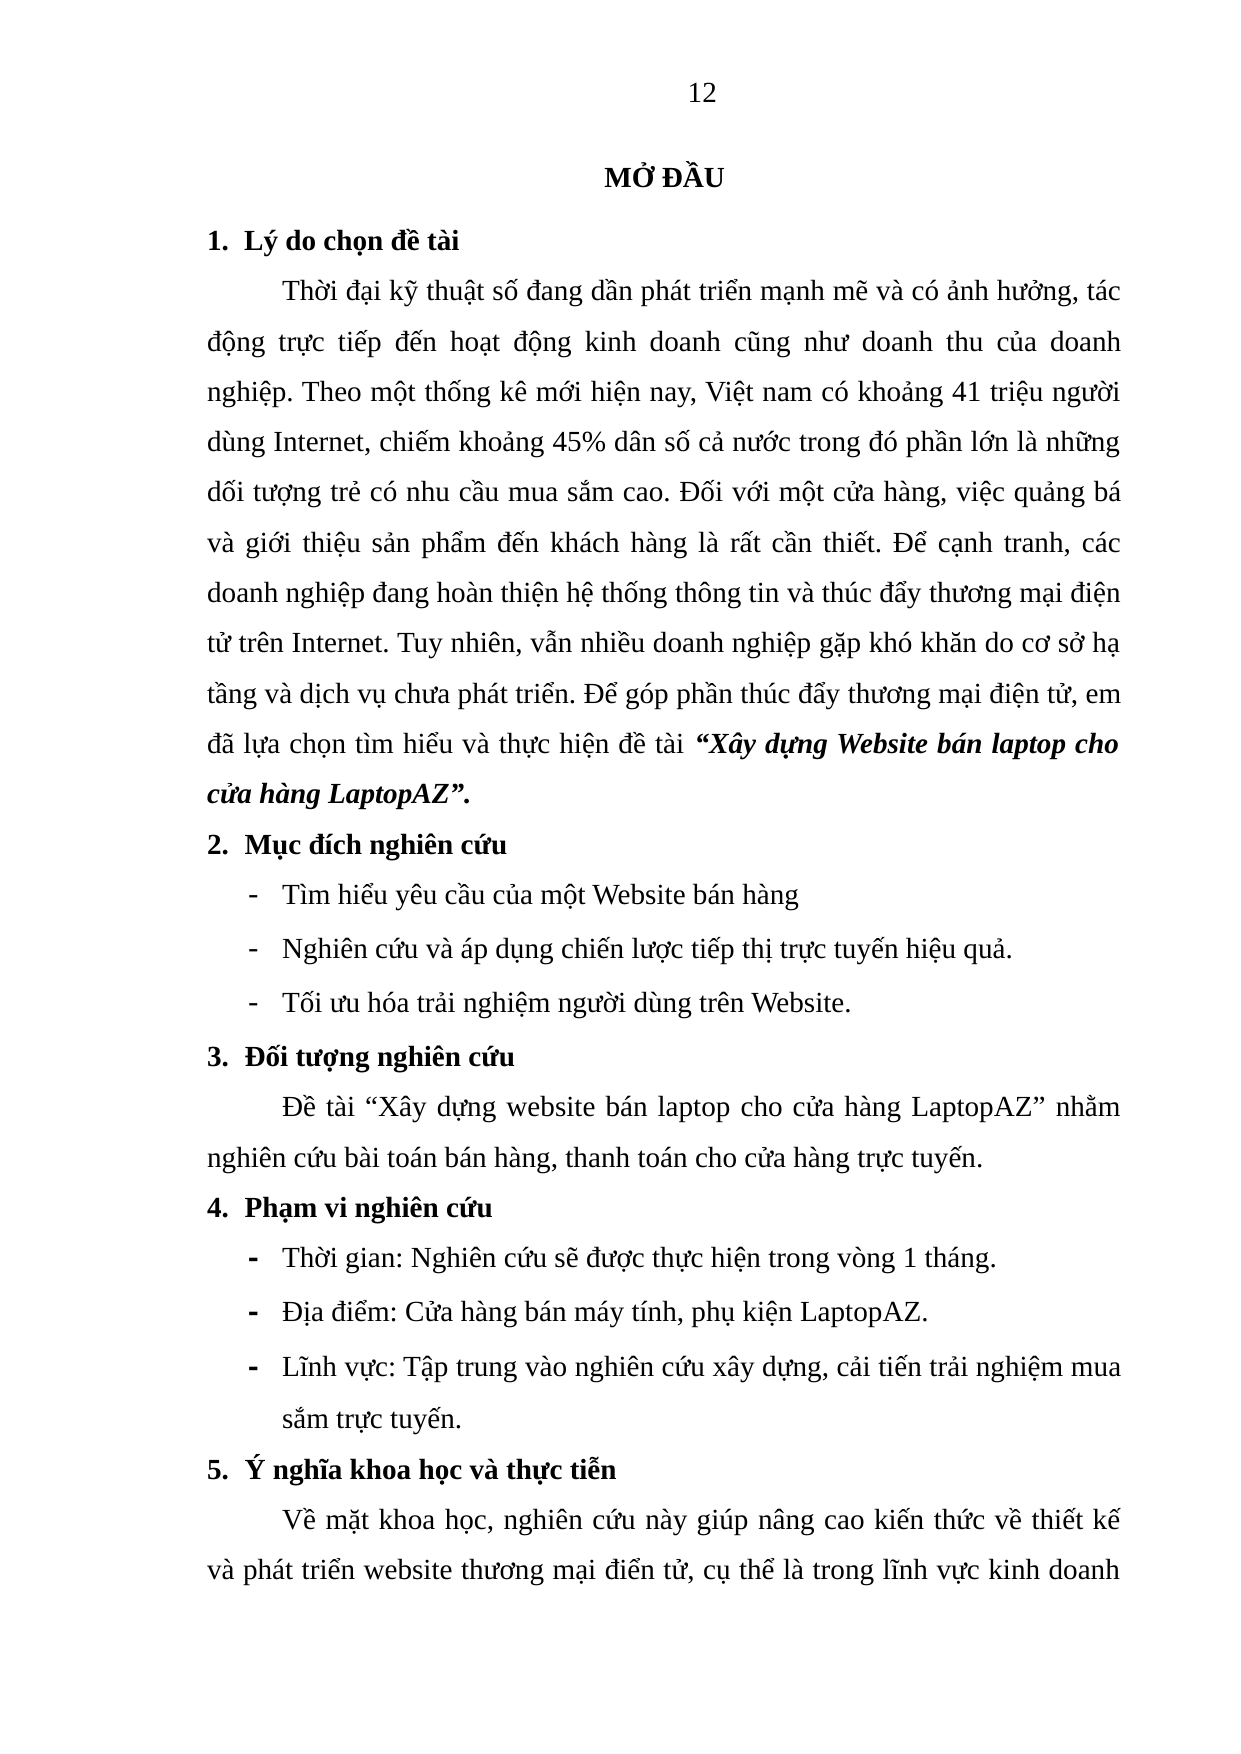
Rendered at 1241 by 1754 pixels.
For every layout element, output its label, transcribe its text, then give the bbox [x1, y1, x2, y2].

list Lĩnh vực: Tập trung vào nghiên cứu xây dựng, cải tiến trải nghiệm mua sắm trực tuyến. [244, 1349, 1122, 1435]
text Thời đại kỹ thuật số đang dần phát triển mạnh mẽ và có ảnh hưởng, tác động trực tiếp đến hoạt động kinh doanh cũng như doanh thu của doanh nghiệp. Theo một thống kê mới hiện nay, Việt nam có khoảng 41 triệu người dùng Internet, chiếm khoảng 45% dân số cả nước trong đó phần lớn là những dối tượng trẻ có nhu cầu mua sắm cao. Đối với một cửa hàng, việc quảng bá và giới thiệu sản phẩm đến khách hàng là rất cần thiết. Để cạnh tranh, các doanh nghiệp đang hoàn thiện hệ thống thông tin và thúc đẩy thương mại điện tử trên Internet. Tuy nhiên, vẫn nhiều doanh nghiệp gặp khó khăn do cơ sở hạ tầng và dịch vụ chưa phát triển. Để góp phần thúc đẩy thương mại điện tử, em đã lựa chọn tìm hiểu và thực hiện đề tài “Xây dựng Website bán laptop cho cửa hàng LaptopAZ”. [207, 273, 1122, 810]
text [207, 1502, 1122, 1586]
list Thời gian: Nghiên cứu sẽ được thực hiện trong vòng 1 tháng. [244, 1241, 1122, 1277]
list Địa điểm: Cửa hàng bán máy tính, phụ kiện LaptopAZ. [244, 1294, 1122, 1331]
list Tìm hiểu yêu cầu của một Website bán hàng [244, 877, 1122, 913]
list Nghiên cứu và áp dụng chiến lược tiếp thị trực tuyến hiệu quả. [244, 931, 1122, 967]
list Ý nghĩa khoa học và thực tiễn [207, 1452, 1122, 1485]
list Lý do chọn đề tài [207, 223, 1122, 257]
subtitle MỞ ĐẦU [207, 160, 1122, 194]
list Đối tượng nghiên cứu [207, 1039, 1122, 1073]
list Tối ưu hóa trải nghiệm người dùng trên Website. [244, 985, 1122, 1021]
list Phạm vi nghiên cứu [207, 1190, 1122, 1224]
list Mục đích nghiên cứu [207, 827, 1122, 860]
list Đề tài “Xây dựng website bán laptop cho cửa hàng LaptopAZ” nhằm nghiên cứu bài toán bán hàng, thanh toán cho cửa hàng trực tuyến. [207, 1089, 1122, 1173]
